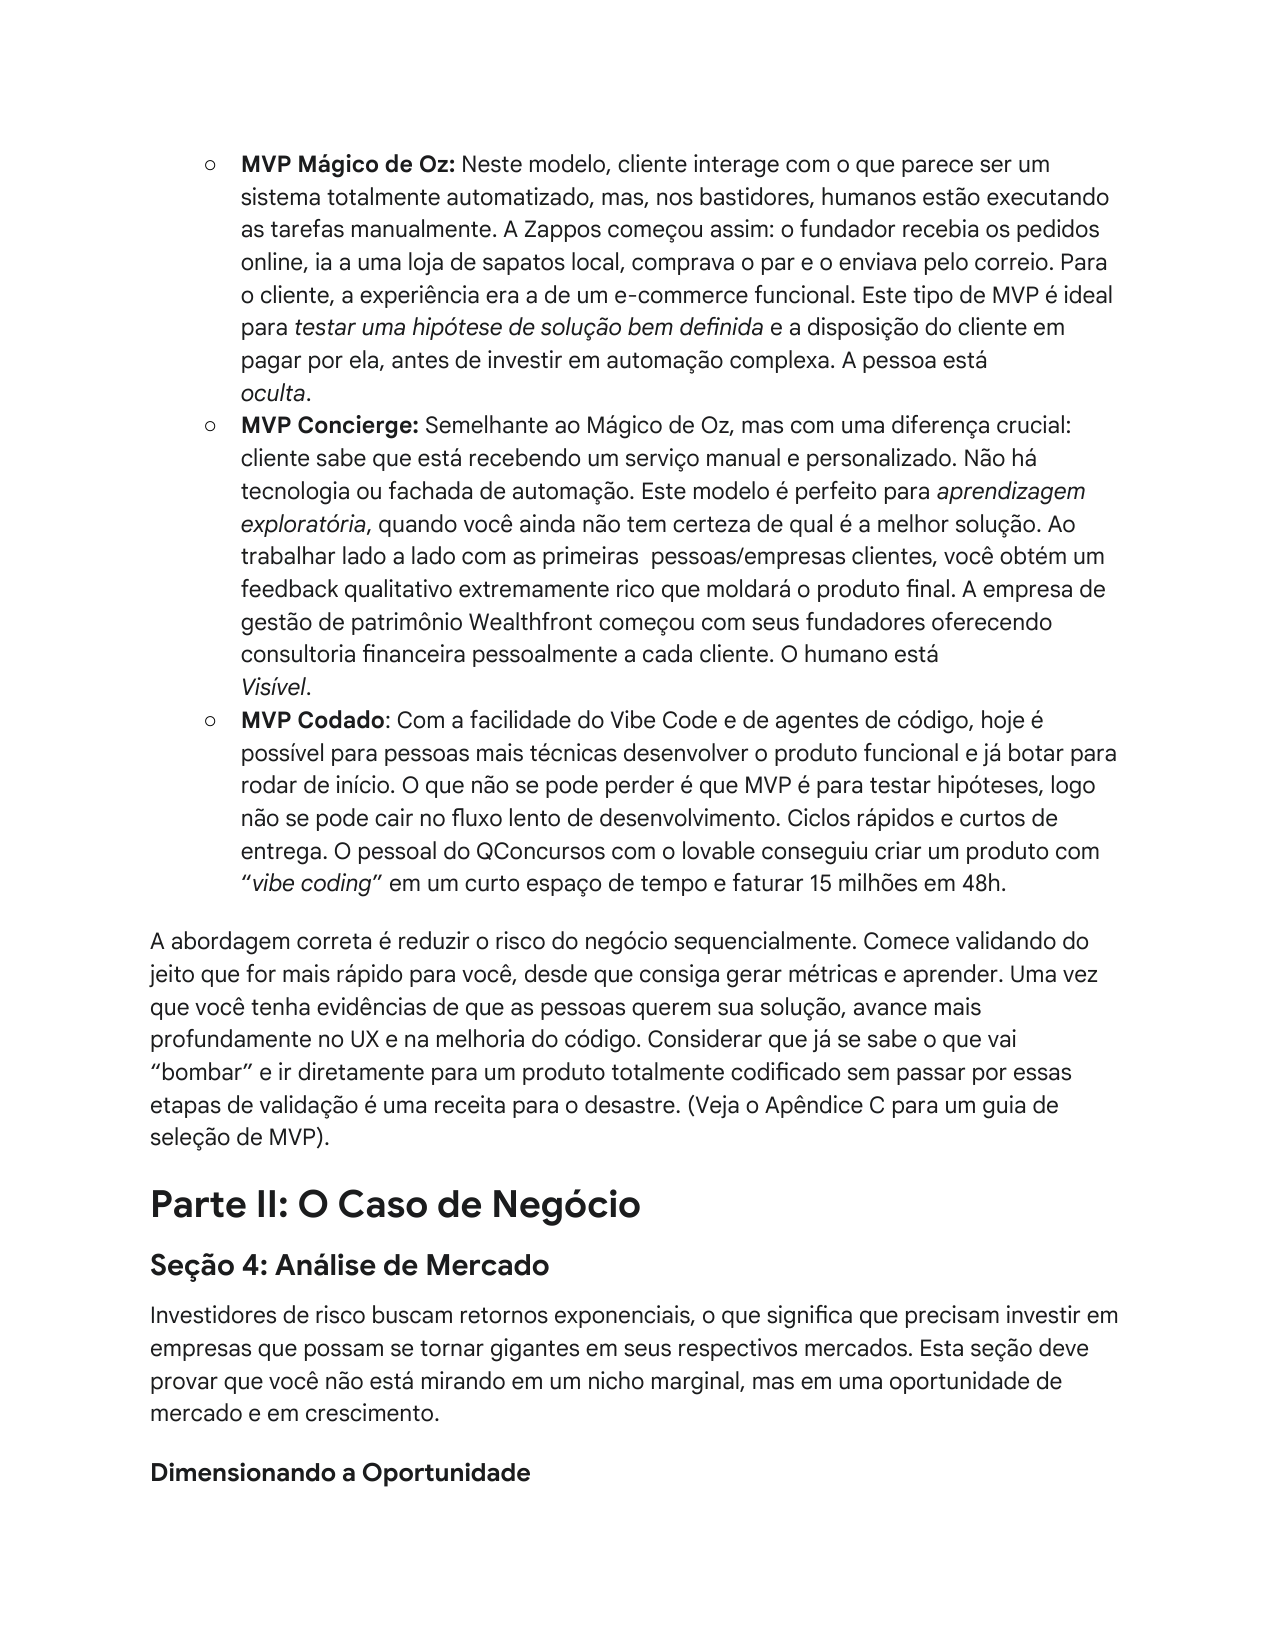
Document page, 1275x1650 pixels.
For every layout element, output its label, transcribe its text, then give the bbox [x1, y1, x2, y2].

subtitle Parte II: O Caso de Negócio [150, 1181, 1125, 1228]
list MVP Mágico de Oz: Neste modelo, cliente interage com o que parece ser um sistema totalmente automatizado, mas, nos bastidores, humanos estão executando as tarefas manualmente. A Zappos começou assim: o fundador recebia os pedidos online, ia a uma loja de sapatos local, comprava o par e o enviava pelo correio. Para o cliente, a experiência era a de um e-commerce funcional. Este tipo de MVP é ideal para testar uma hipótese de solução bem definida e a disposição do cliente em pagar por ela, antes de investir em automação complexa. A pessoa está oculta. [203, 150, 1125, 408]
list MVP Codado: Com a facilidade do Vibe Code e de agentes de código, hoje é possível para pessoas mais técnicas desenvolver o produto funcional e já botar para rodar de início. O que não se pode perder é que MVP é para testar hipóteses, logo não se pode cair no fluxo lento de desenvolvimento. Ciclos rápidos e curtos de entrega. O pessoal do QConcursos com o lovable conseguiu criar um produto com “vibe coding” em um curto espaço de tempo e faturar 15 milhões em 48h. [203, 706, 1125, 898]
subtitle Dimensionando a Oportunidade [150, 1457, 1125, 1489]
text A abordagem correta é reduzir o risco do negócio sequencialmente. Comece validando do jeito que for mais rápido para você, desde que consiga gerar métricas e aprender. Uma vez que você tenha evidências de que as pessoas querem sua solução, avance mais profundamente no UX e na melhoria do código. Considerar que já se sabe o que vai “bombar” e ir diretamente para um produto totalmente codificado sem passar por essas etapas de validação é uma receita para o desastre. (Veja o Apêndice C para um guia de seleção de MVP). [150, 927, 1125, 1152]
list MVP Concierge: Semelhante ao Mágico de Oz, mas com uma diferença crucial: cliente sabe que está recebendo um serviço manual e personalizado. Não há tecnologia ou fachada de automação. Este modelo é perfeito para aprendizagem exploratória, quando você ainda não tem certeza de qual é a melhor solução. Ao trabalhar lado a lado com as primeiras pessoas/empresas clientes, você obtém um feedback qualitativo extremamente rico que moldará o produto final. A empresa de gestão de patrimônio Wealthfront começou com seus fundadores oferecendo consultoria financeira pessoalmente a cada cliente. O humano está Visível. [203, 412, 1125, 702]
text Investidores de risco buscam retornos exponenciais, o que significa que precisam investir em empresas que possam se tornar gigantes em seus respectivos mercados. Esta seção deve provar que você não está mirando em um nicho marginal, mas em uma oportunidade de mercado e em crescimento. [150, 1301, 1125, 1428]
subtitle Seção 4: Análise de Mercado [150, 1247, 1125, 1284]
